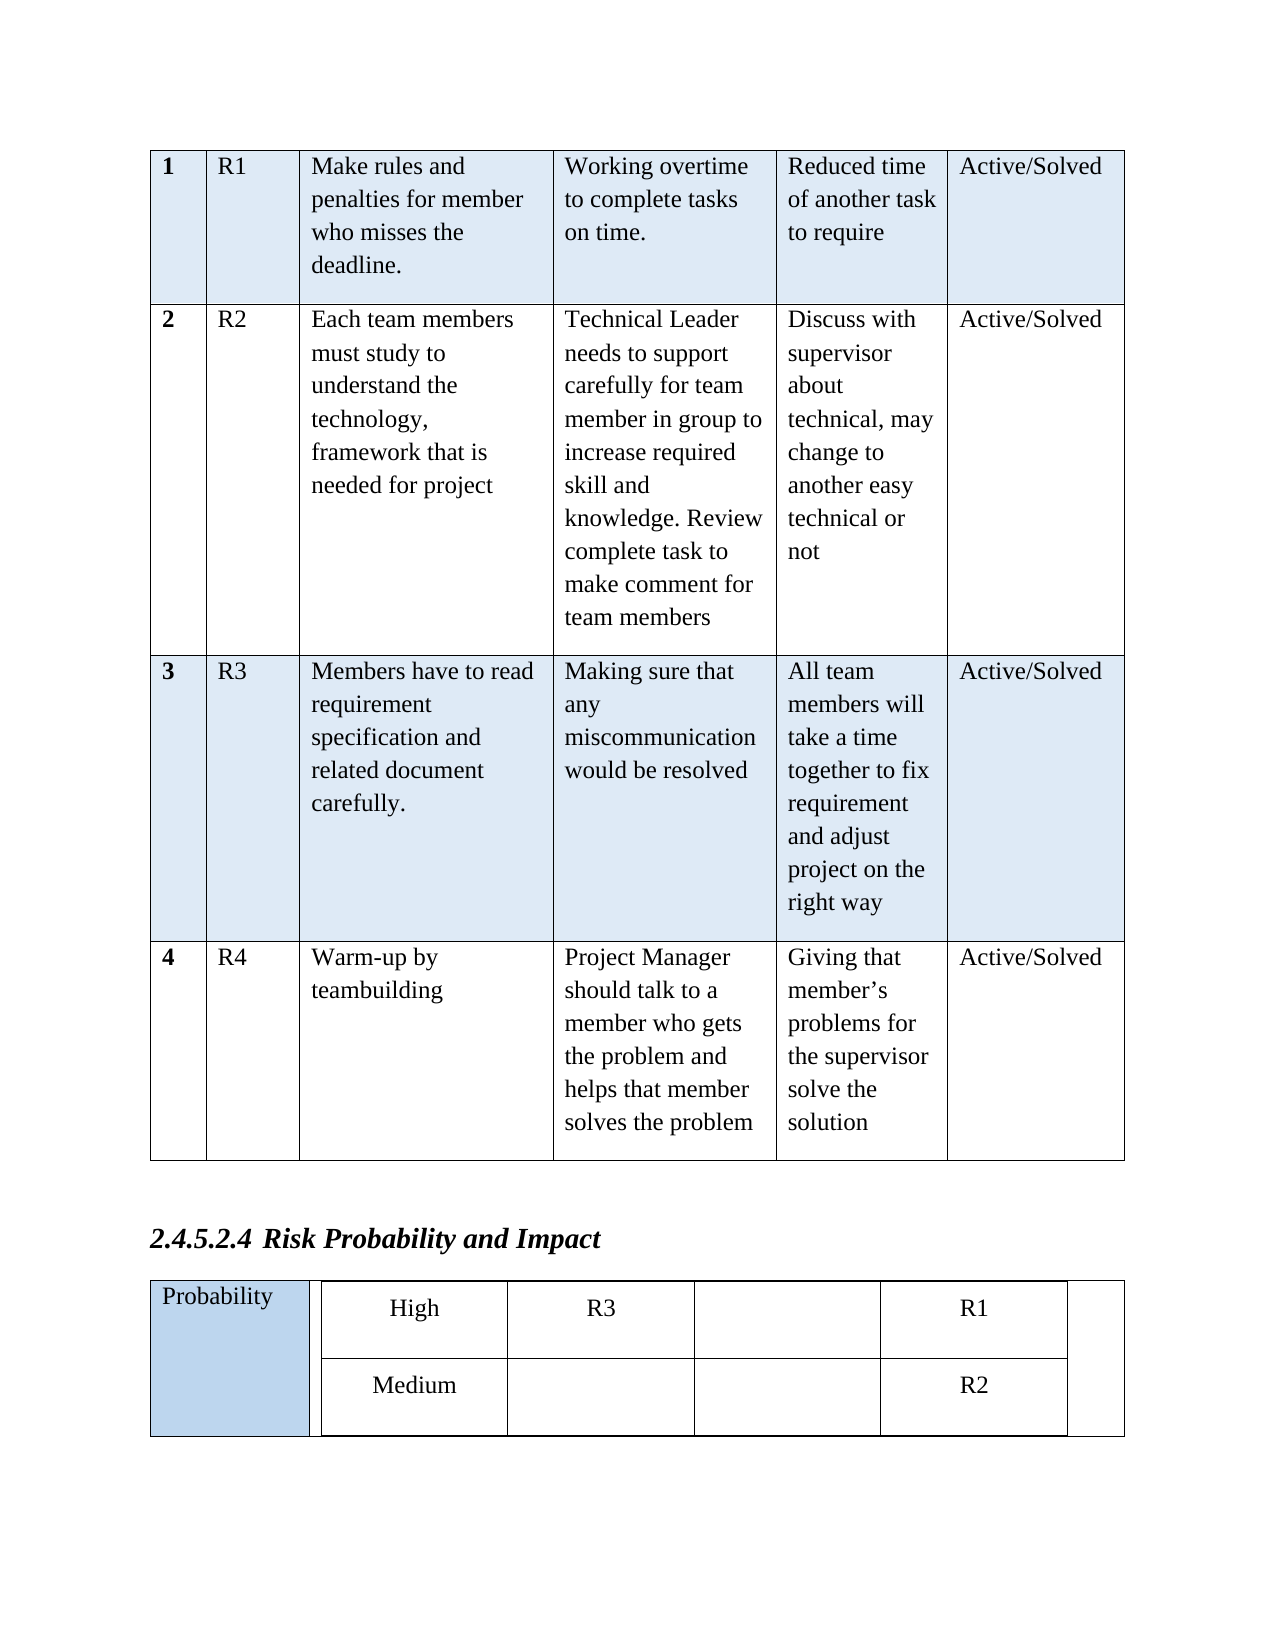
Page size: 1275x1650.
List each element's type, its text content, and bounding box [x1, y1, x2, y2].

table_cell Giving that member’s problems for the supervisor solve the solution [777, 942, 947, 1160]
table_cell Project Manager should talk to a member who gets the problem and helps that member solves the problem [554, 942, 776, 1160]
table_header [881, 1282, 1067, 1358]
table_cell Each team members must study to understand the technology, framework that is needed for project [300, 305, 553, 655]
table_header [695, 1359, 880, 1435]
table_header Probability [151, 1281, 309, 1436]
table_cell R1 [207, 151, 299, 303]
table_cell 1 [151, 151, 206, 303]
table_cell 2 [151, 305, 206, 655]
table_cell Technical Leader needs to support carefully for team member in group to increase required skill and knowledge. Review complete task to make comment for team members [554, 305, 776, 655]
table_header [322, 1282, 507, 1358]
table_cell Discuss with supervisor about technical, may change to another easy technical or not [777, 305, 947, 655]
table_cell Members have to read requirement specification and related document carefully. [300, 656, 553, 941]
table_header [508, 1359, 694, 1435]
table_cell Active/Solved [948, 656, 1124, 941]
table_cell Warm-up by teambuilding [300, 942, 553, 1160]
table_header [322, 1359, 507, 1435]
table_cell Reduced time of another task to require [777, 151, 947, 303]
table_cell Making sure that any miscommunication would be resolved [554, 656, 776, 941]
table_header [1068, 1281, 1124, 1436]
table_header [310, 1281, 321, 1436]
table_cell R2 [207, 305, 299, 655]
table_cell 3 [151, 656, 206, 941]
table_cell R3 [207, 656, 299, 941]
table_cell Active/Solved [948, 305, 1124, 655]
table_cell Active/Solved [948, 942, 1124, 1160]
list Risk Probability and Impact [150, 1221, 1125, 1254]
table_cell All team members will take a time together to fix requirement and adjust project on the right way [777, 656, 947, 941]
table_header [695, 1282, 880, 1358]
table_cell Make rules and penalties for member who misses the deadline. [300, 151, 553, 303]
table_cell Active/Solved [948, 151, 1124, 303]
table_header [881, 1359, 1067, 1435]
table_cell R4 [207, 942, 299, 1160]
table_header [508, 1282, 694, 1358]
table_cell Working overtime to complete tasks on time. [554, 151, 776, 303]
table_cell 4 [151, 942, 206, 1160]
